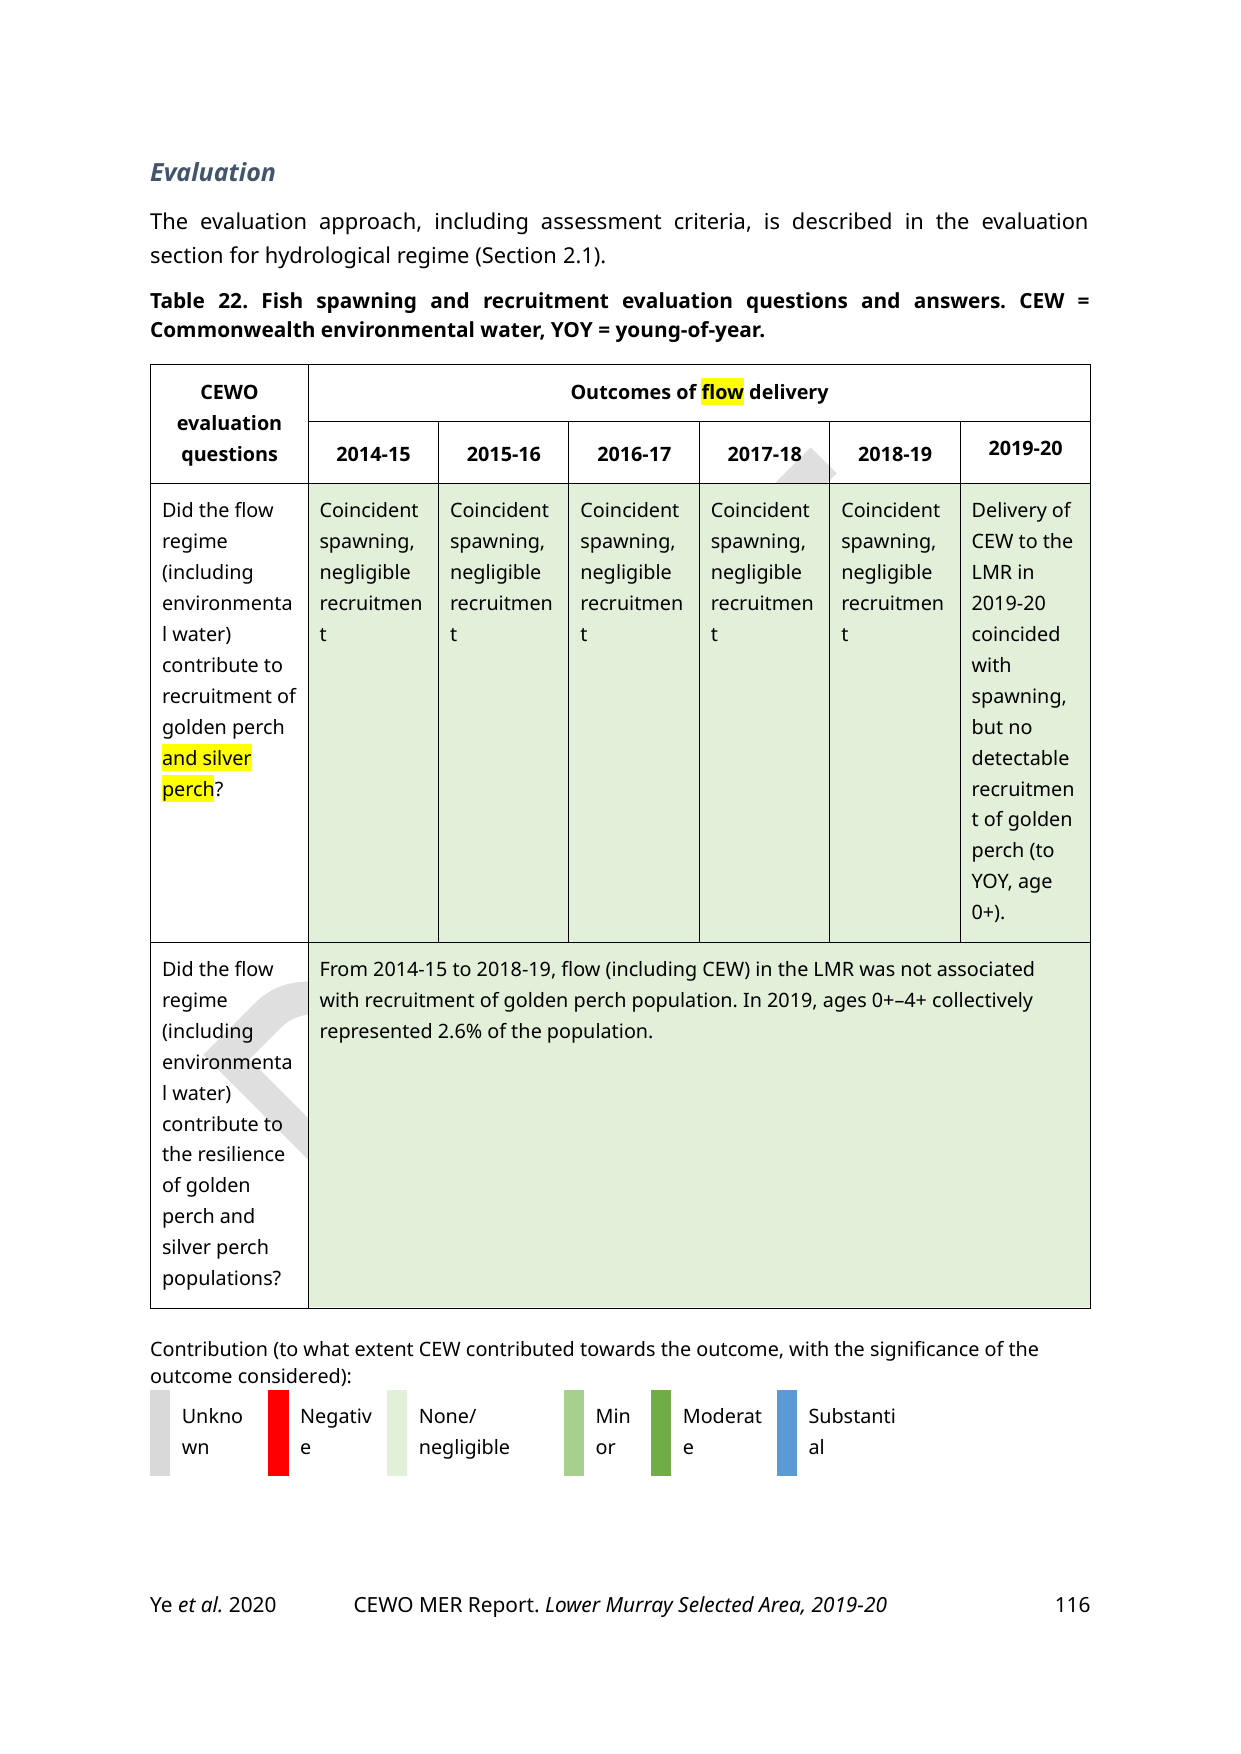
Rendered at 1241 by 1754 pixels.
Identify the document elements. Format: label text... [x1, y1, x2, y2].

table_header Outcomes of flow delivery [309, 365, 1090, 421]
table_cell Coincident spawning, negligible recruitment [700, 484, 829, 942]
table_cell 2016-17 [569, 422, 699, 483]
table_header Unknown [170, 1390, 268, 1476]
text Table 22. Fish spawning and recruitment evaluation questions and answers. CEW = Commonwealth environmental water, YOY = young-of-year. [150, 287, 1090, 343]
table_cell Did the flow regime (including environmental water) contribute to recruitment of golden perch and silver perch? [151, 484, 308, 942]
table_header [150, 1390, 170, 1476]
table_header [777, 1390, 797, 1476]
table_header None/negligible [407, 1390, 564, 1476]
table_header Minor [584, 1390, 651, 1476]
table_header [387, 1390, 407, 1476]
table_header Negative [289, 1390, 387, 1476]
table_cell 2017-18 [700, 422, 829, 483]
table_cell 2015-16 [439, 422, 568, 483]
subtitle Evaluation [150, 154, 1090, 188]
text The evaluation approach, including assessment criteria, is described in the evaluation section for hydrological regime (Section 2.1). [150, 206, 1090, 270]
table_cell Did the flow regime (including environmental water) contribute to the resilience of golden perch and silver perch populations? [151, 943, 308, 1307]
table_cell From 2014-15 to 2018-19, flow (including CEW) in the LMR was not associated with recruitment of golden perch population. In 2019, ages 0+–4+ collectively represented 2.6% of the population. [309, 943, 1090, 1307]
table_header [651, 1390, 671, 1476]
text Contribution (to what extent CEW contributed towards the outcome, with the significance of the outcome considered): [150, 1336, 1090, 1389]
table_cell Coincident spawning, negligible recruitment [309, 484, 438, 942]
table_cell 2018-19 [830, 422, 960, 483]
table_header [268, 1390, 289, 1476]
table_cell 2019-20 [961, 422, 1090, 483]
table_cell 2014-15 [309, 422, 438, 483]
table_cell Delivery of CEW to the LMR in 2019-20 coincided with spawning, but no detectable recruitment of golden perch (to YOY, age 0+). [961, 484, 1090, 942]
table_cell Coincident spawning, negligible recruitment [830, 484, 960, 942]
table_header [564, 1390, 584, 1476]
table_cell Coincident spawning, negligible recruitment [439, 484, 568, 942]
table_cell Coincident spawning, negligible recruitment [569, 484, 699, 942]
table_header Substantial [797, 1390, 908, 1476]
table_header Moderate [671, 1390, 777, 1476]
table_header CEWO evaluation questions [151, 365, 308, 483]
